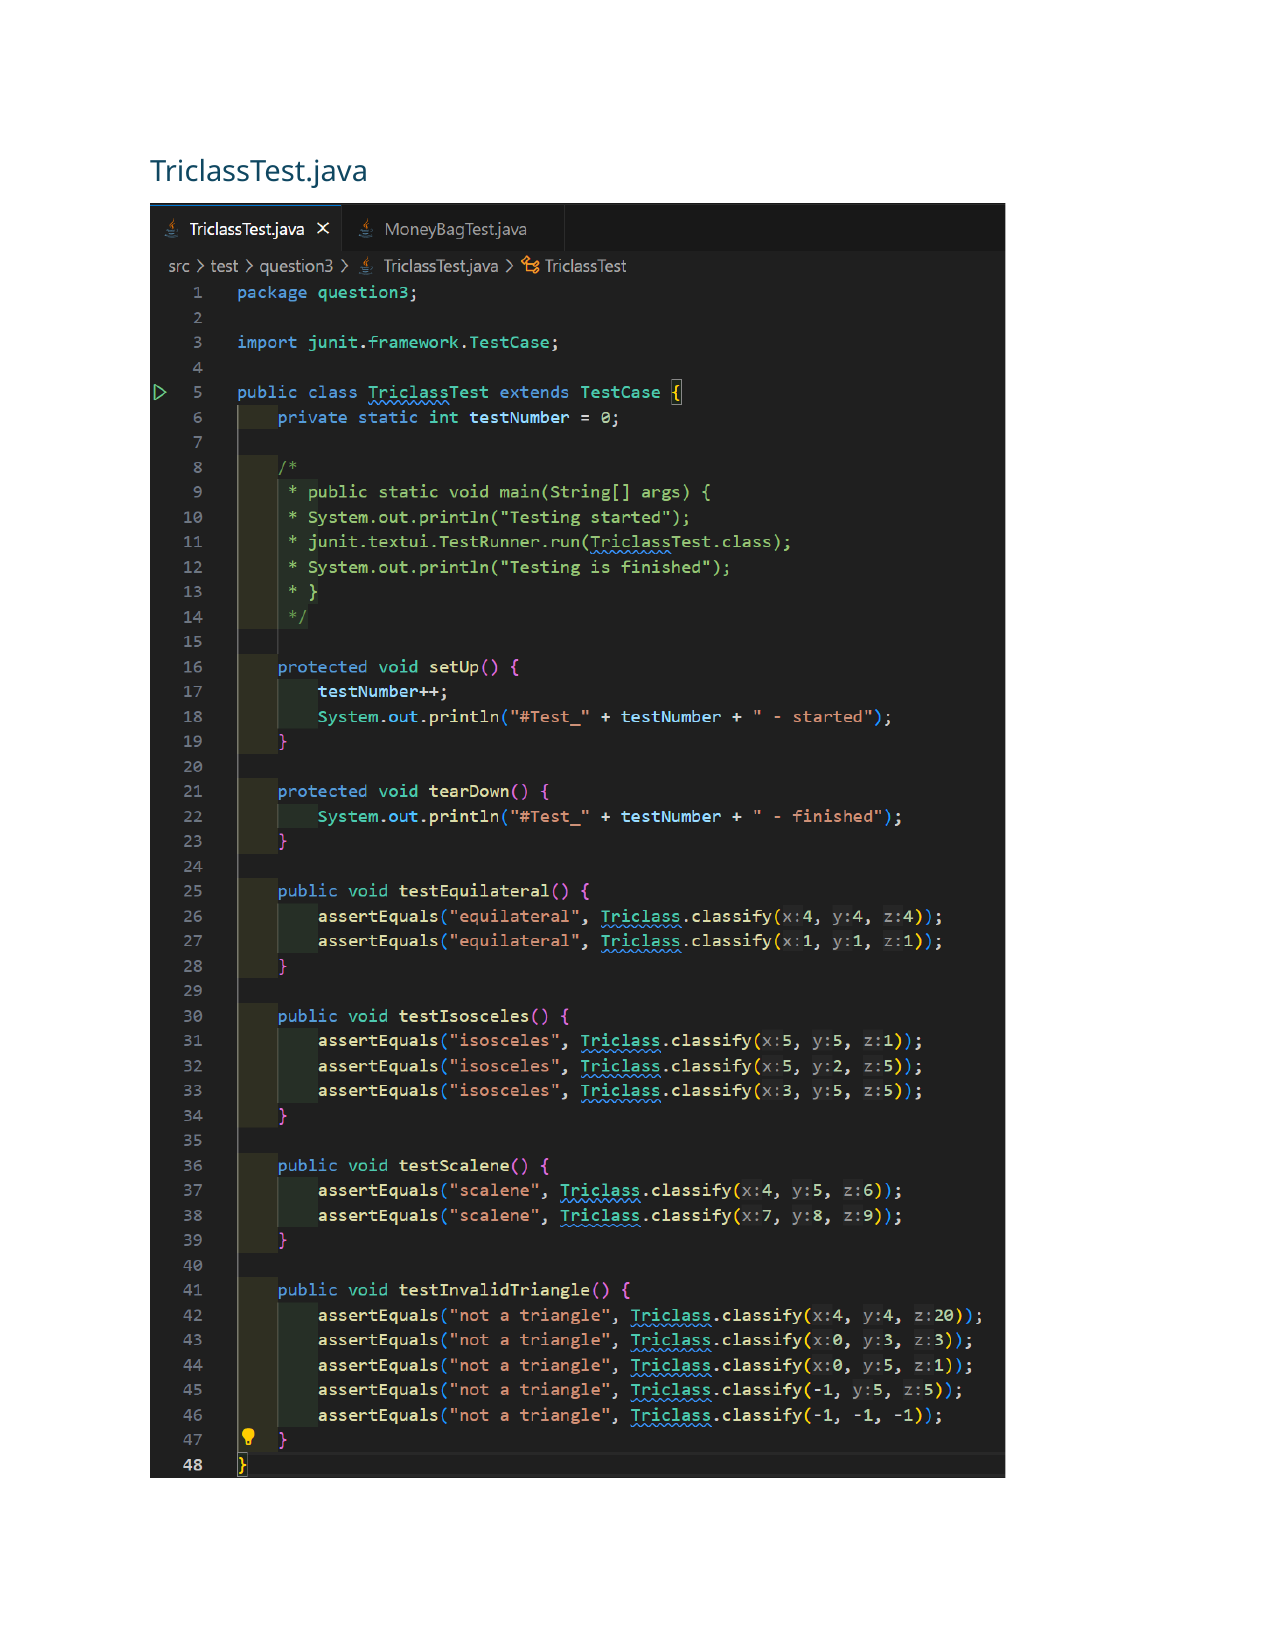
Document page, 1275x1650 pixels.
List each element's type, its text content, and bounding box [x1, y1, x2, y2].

picture [150, 203, 1006, 1478]
subtitle TriclassTest.java [150, 150, 1125, 190]
